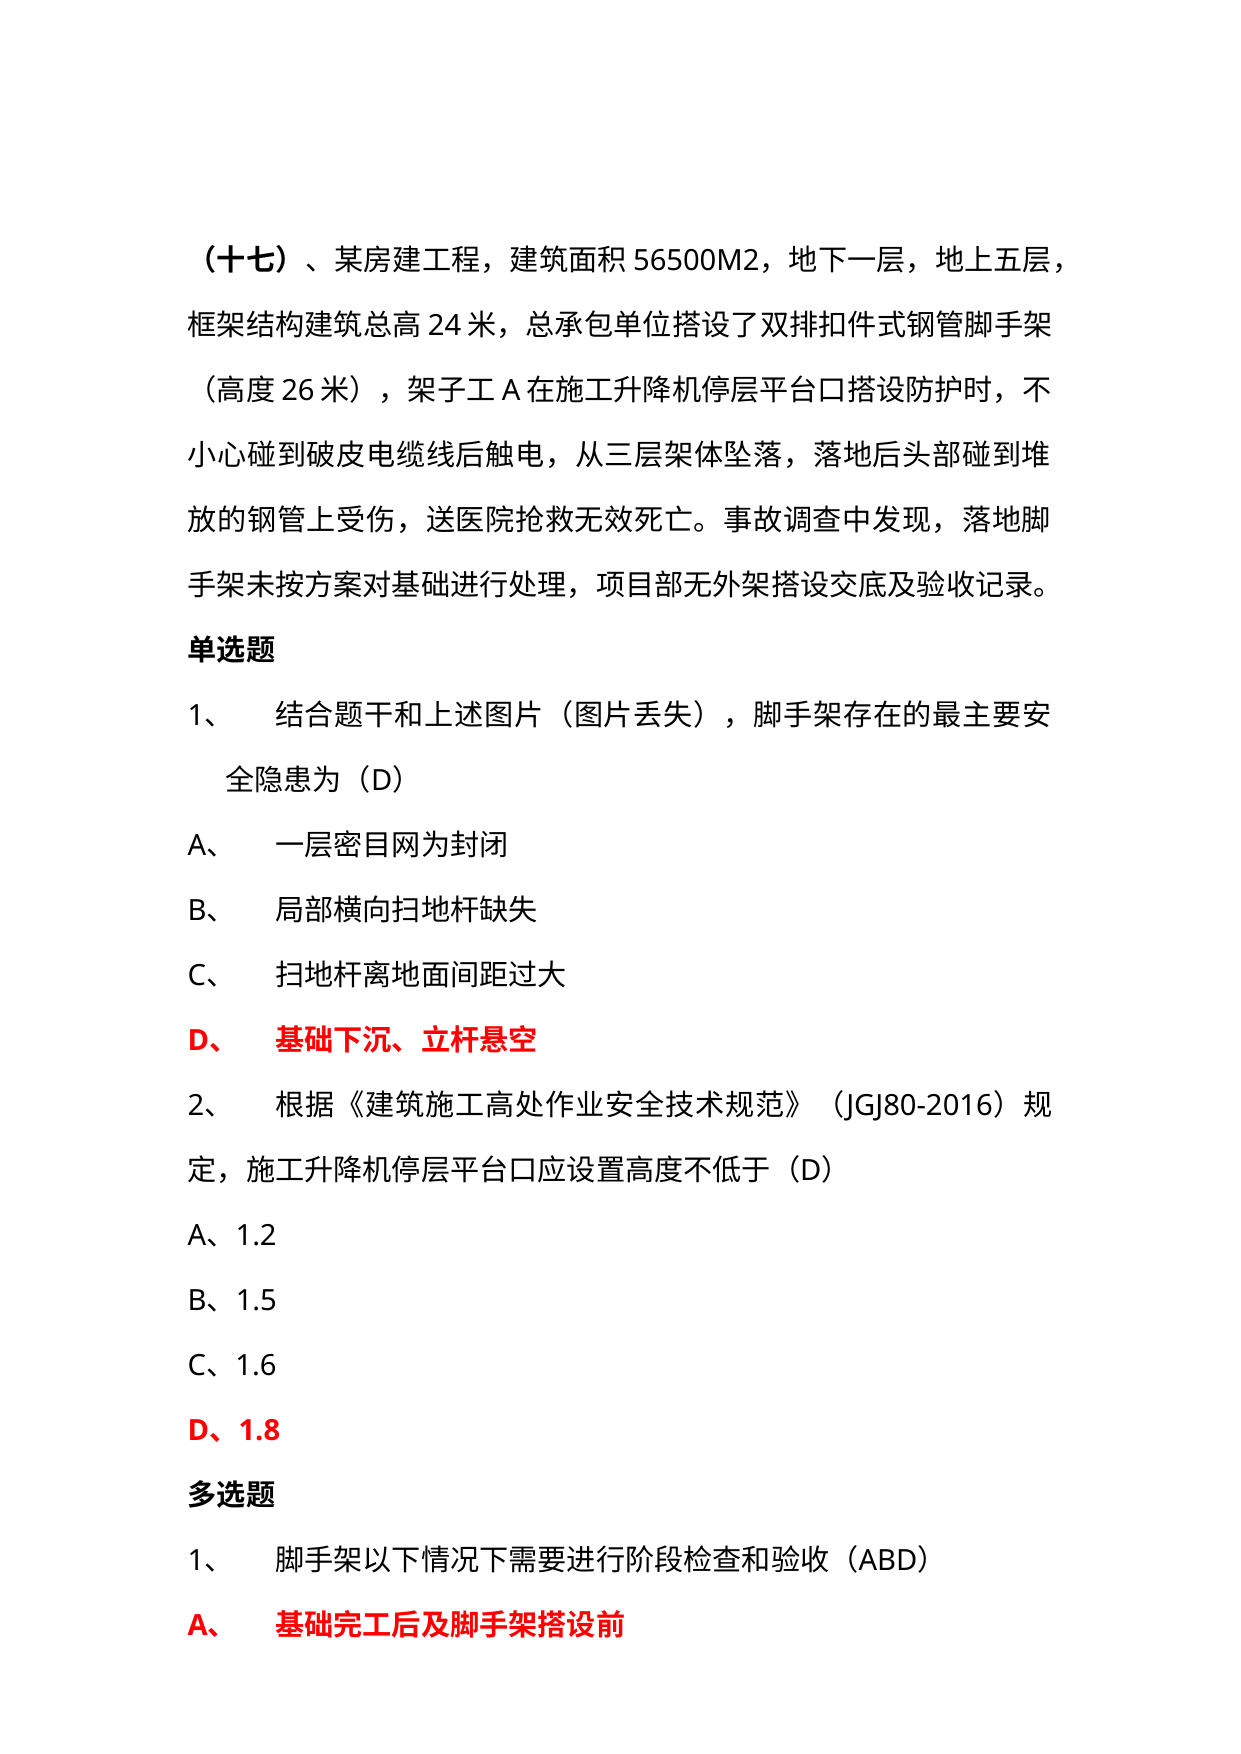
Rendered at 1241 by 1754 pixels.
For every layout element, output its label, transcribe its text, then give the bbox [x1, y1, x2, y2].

text C、1.6 [187, 1330, 1053, 1395]
list 扫地杆离地面间距过大 [187, 940, 1053, 1005]
list 一层密目网为封闭 [187, 810, 1053, 875]
list 根据《建筑施工高处作业安全技术规范》（JGJ80-2016）规定，施工升降机停层平台口应设置高度不低于（D） [187, 1070, 1053, 1200]
list 基础下沉、立杆悬空 [187, 1005, 1053, 1070]
text A、1.2 [187, 1200, 1053, 1265]
list 局部横向扫地杆缺失 [187, 875, 1053, 940]
text 多选题 [187, 1460, 1053, 1525]
text （十七）、某房建工程，建筑面积56500M2，地下一层，地上五层，框架结构建筑总高24米，总承包单位搭设了双排扣件式钢管脚手架（高度26米），架子工A在施工升降机停层平台口搭设防护时，不小心碰到破皮电缆线后触电，从三层架体坠落，落地后头部碰到堆放的钢管上受伤，送医院抢救无效死亡。事故调查中发现，落地脚手架未按方案对基础进行处理，项目部无外架搭设交底及验收记录。 [187, 225, 1053, 615]
list 结合题干和上述图片（图片丢失），脚手架存在的最主要安全隐患为（D） [187, 680, 1053, 810]
list 基础完工后及脚手架搭设前 [187, 1590, 1053, 1655]
list 脚手架以下情况下需要进行阶段检查和验收（ABD） [187, 1525, 1053, 1590]
text D、1.8 [187, 1395, 1053, 1460]
text B、1.5 [187, 1265, 1053, 1330]
text 单选题 [187, 615, 1053, 680]
